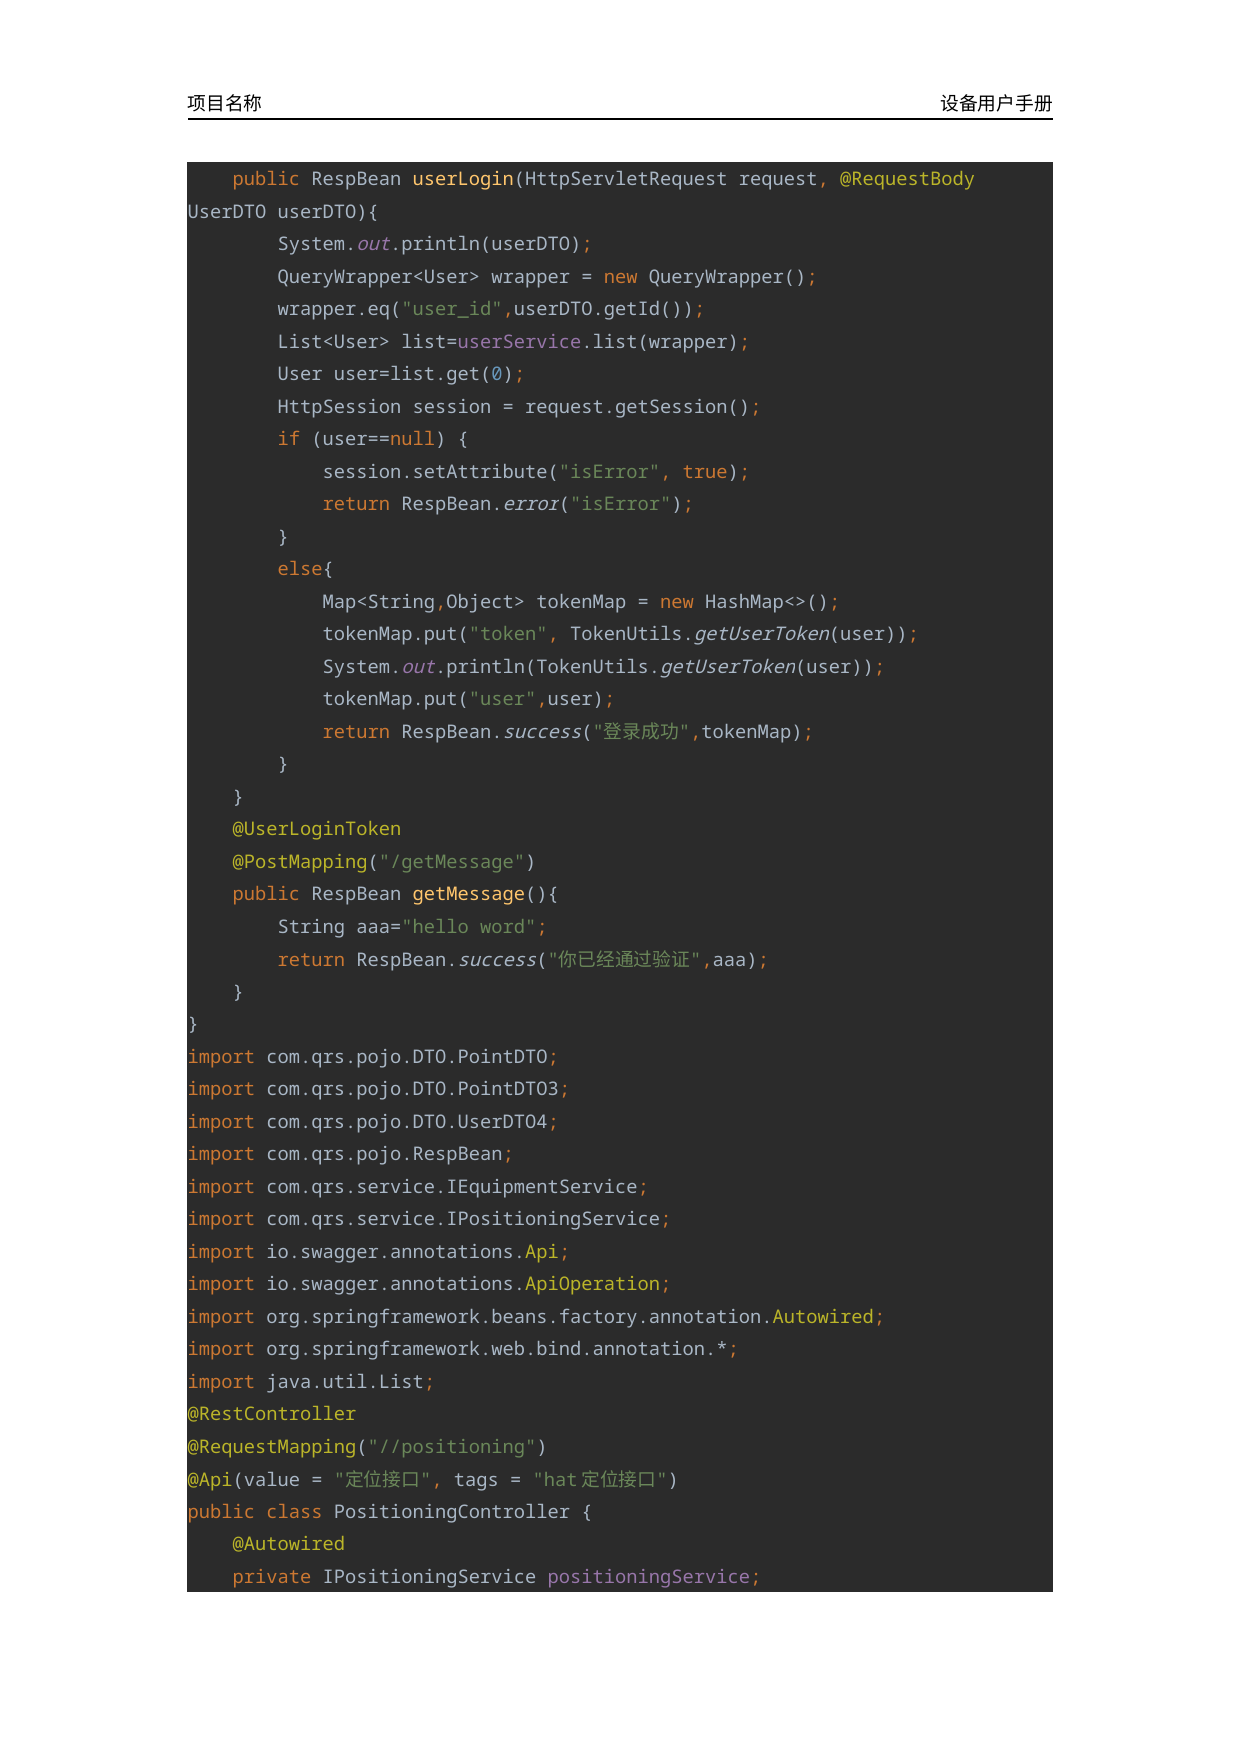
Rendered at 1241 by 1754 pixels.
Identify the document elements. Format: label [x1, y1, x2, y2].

text [187, 162, 1053, 1039]
text [187, 1039, 1053, 1592]
